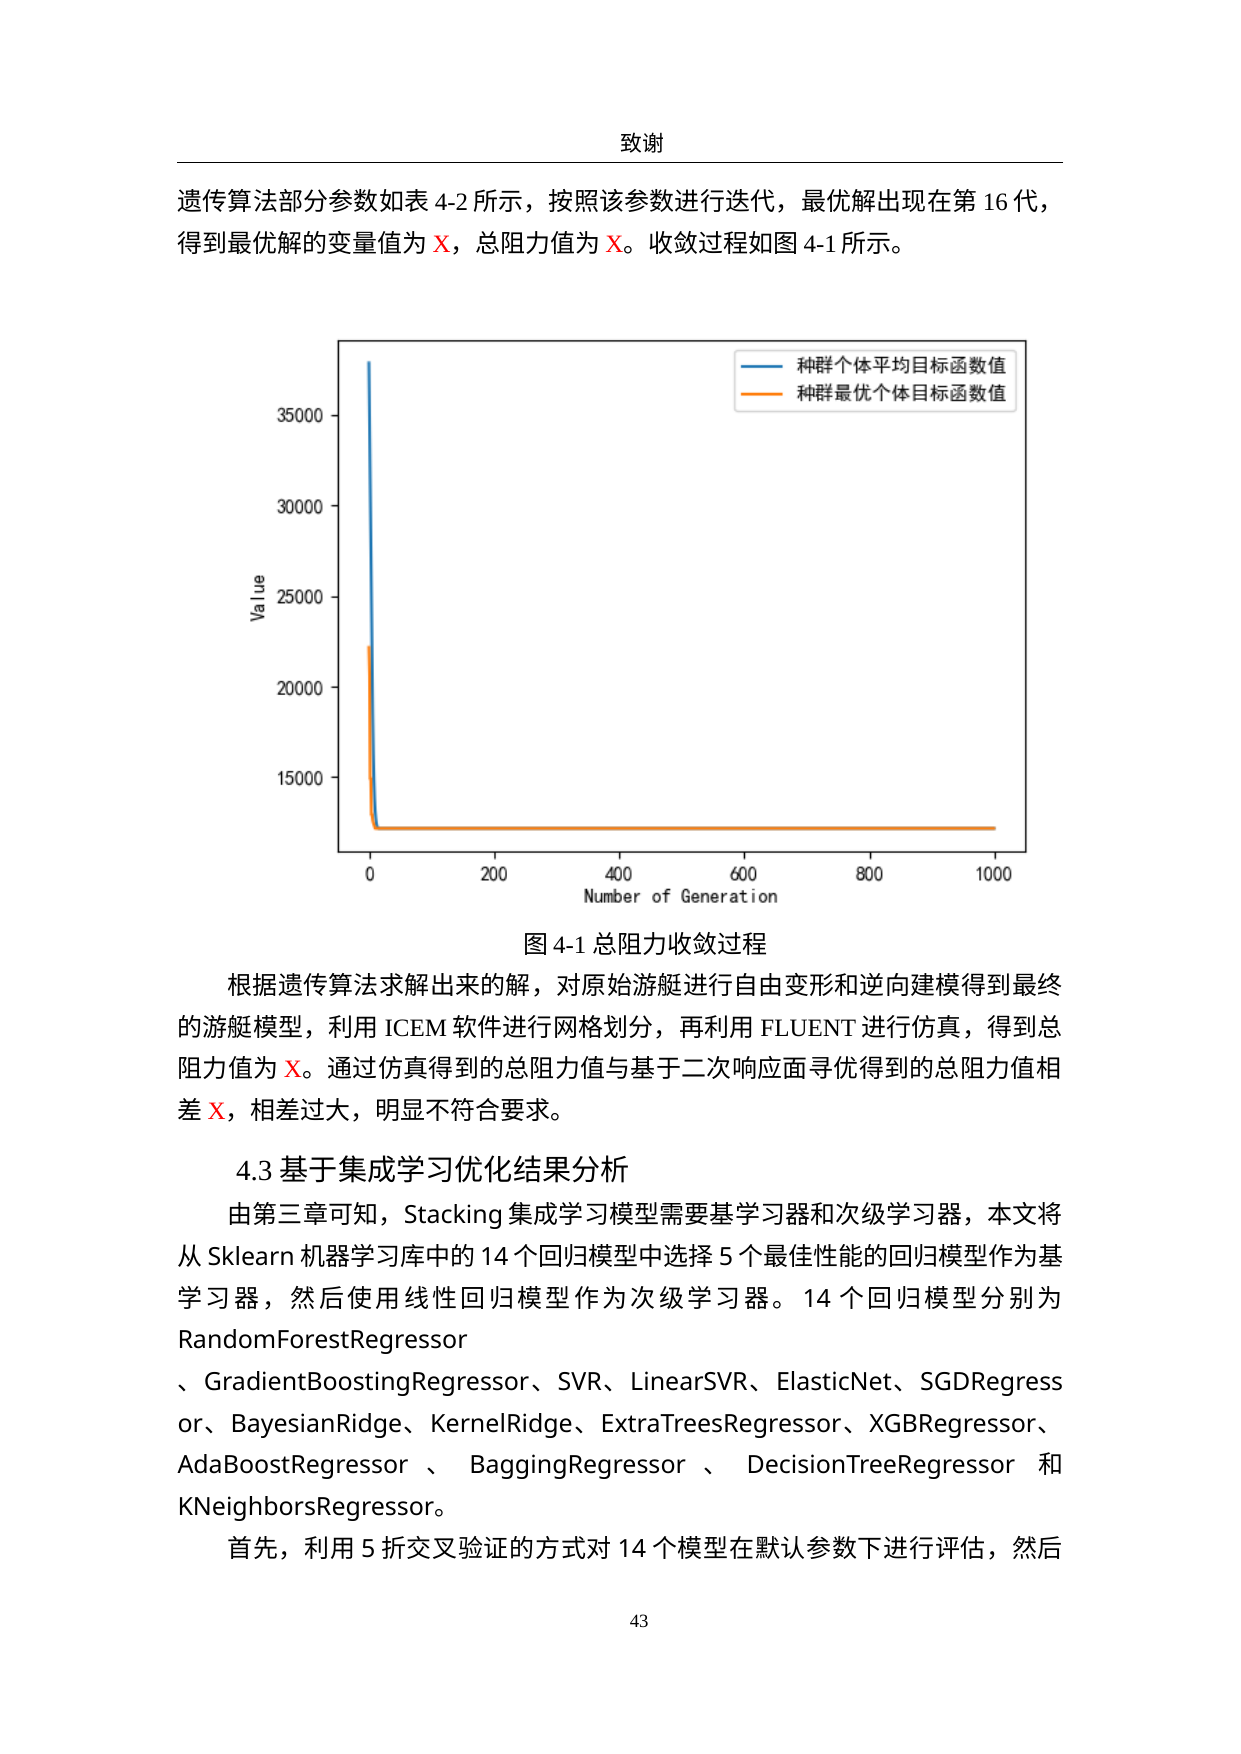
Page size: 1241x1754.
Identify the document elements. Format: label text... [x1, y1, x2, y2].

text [177, 177, 1063, 261]
subtitle 4.3 基于集成学习优化结果分析 [177, 1140, 1063, 1190]
picture [227, 260, 1113, 925]
text 根据遗传算法求解出来的解，对原始游艇进行自由变形和逆向建模得到最终的游艇模型，利用ICEM软件进行网格划分，再利用FLUENT进行仿真，得到总阻力值为X。通过仿真得到的总阻力值与基于二次响应面寻优得到的总阻力值相差X，相差过大，明显不符合要求。 [177, 961, 1063, 1128]
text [177, 1524, 1063, 1565]
text 图4-1 总阻力收敛过程 [177, 925, 1063, 961]
text 由第三章可知，Stacking集成学习模型需要基学习器和次级学习器，本文将从Sklearn机器学习库中的14个回归模型中选择5个最佳性能的回归模型作为基学习器，然后使用线性回归模型作为次级学习器。14个回归模型分别为RandomForestRegressor、GradientBoostingRegressor、SVR、LinearSVR、ElasticNet、SGDRegressor、BayesianRidge、KernelRidge、ExtraTreesRegressor、XGBRegressor、AdaBoostRegressor、BaggingRegressor、DecisionTreeRegressor和KNeighborsRegressor。 [177, 1190, 1063, 1524]
